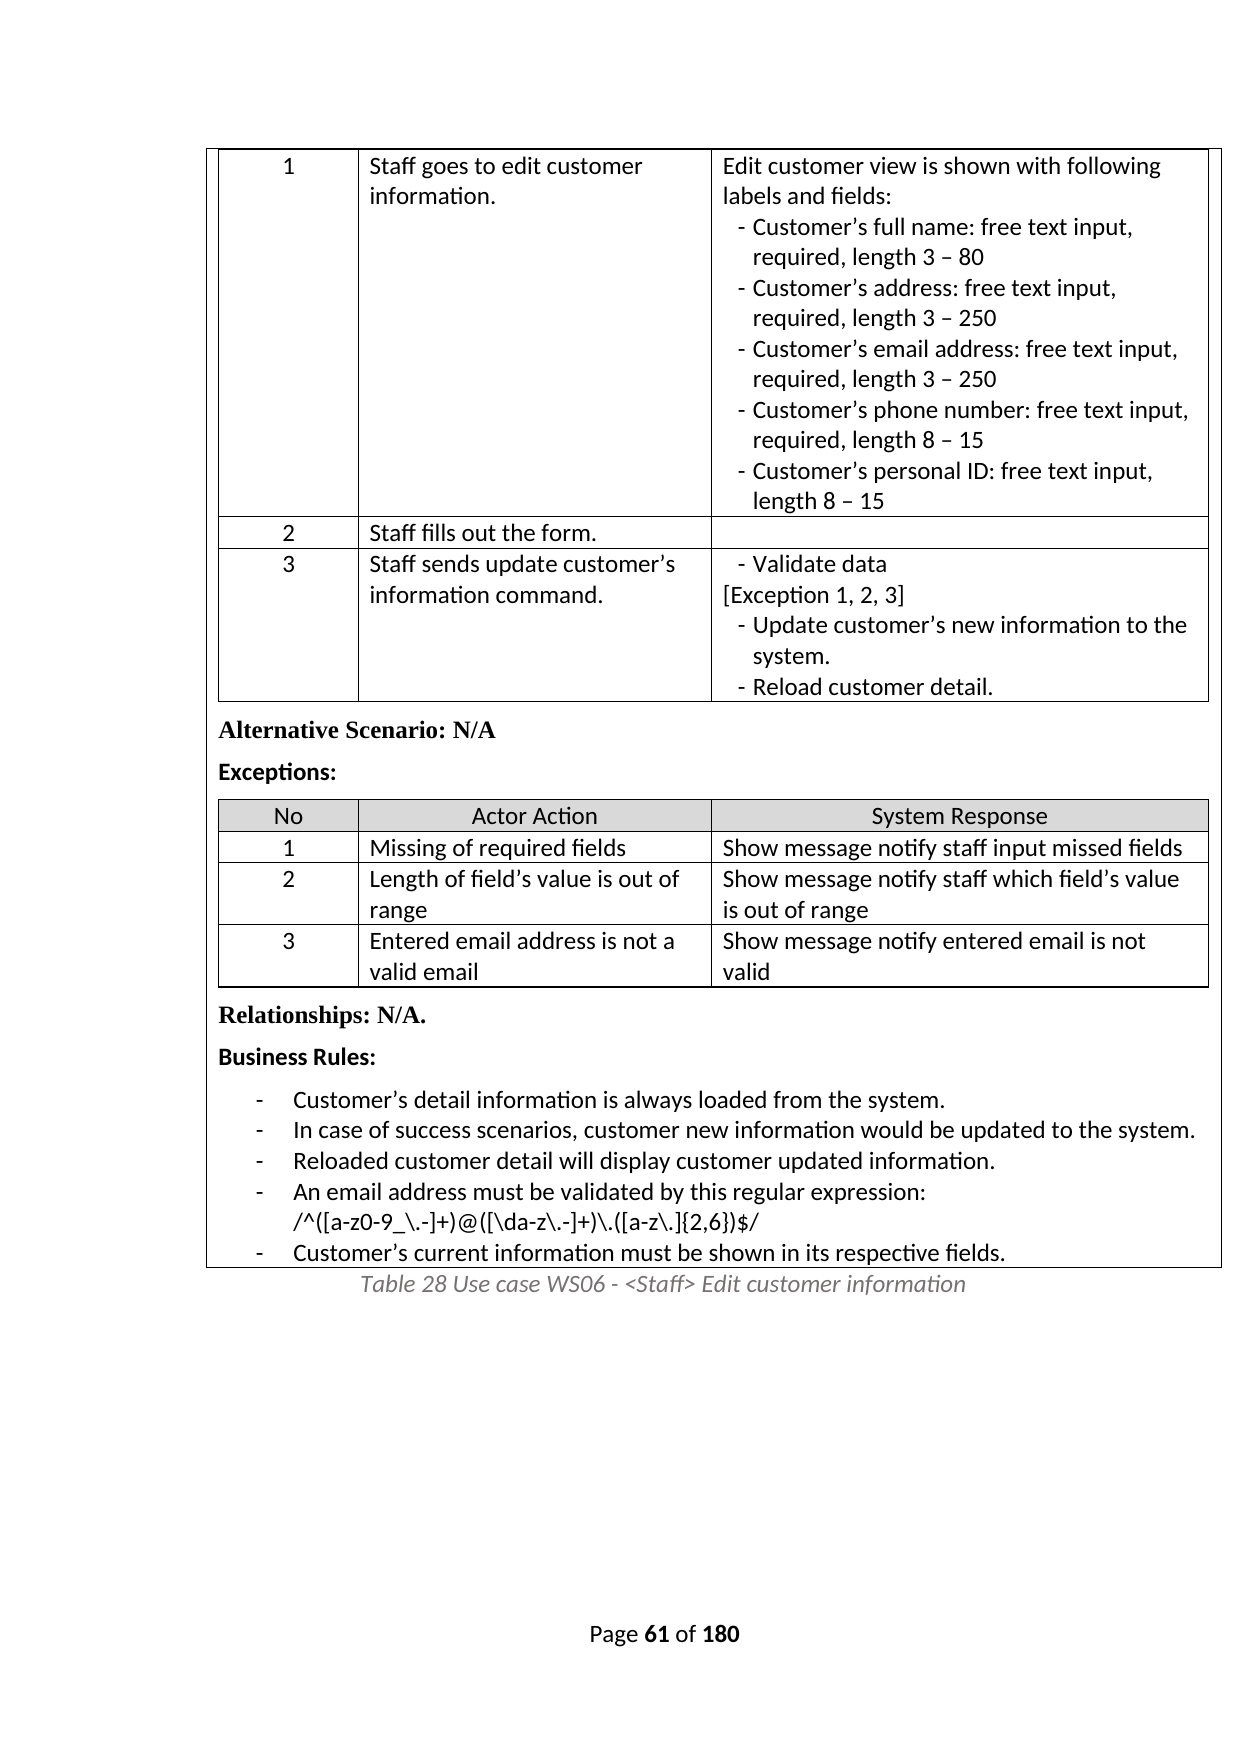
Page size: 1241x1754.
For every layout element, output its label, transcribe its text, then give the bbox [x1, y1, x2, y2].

text Table 28 Use case WS06 - <Staff> Edit customer information [207, 1268, 1122, 1299]
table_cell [207, 149, 1221, 1267]
